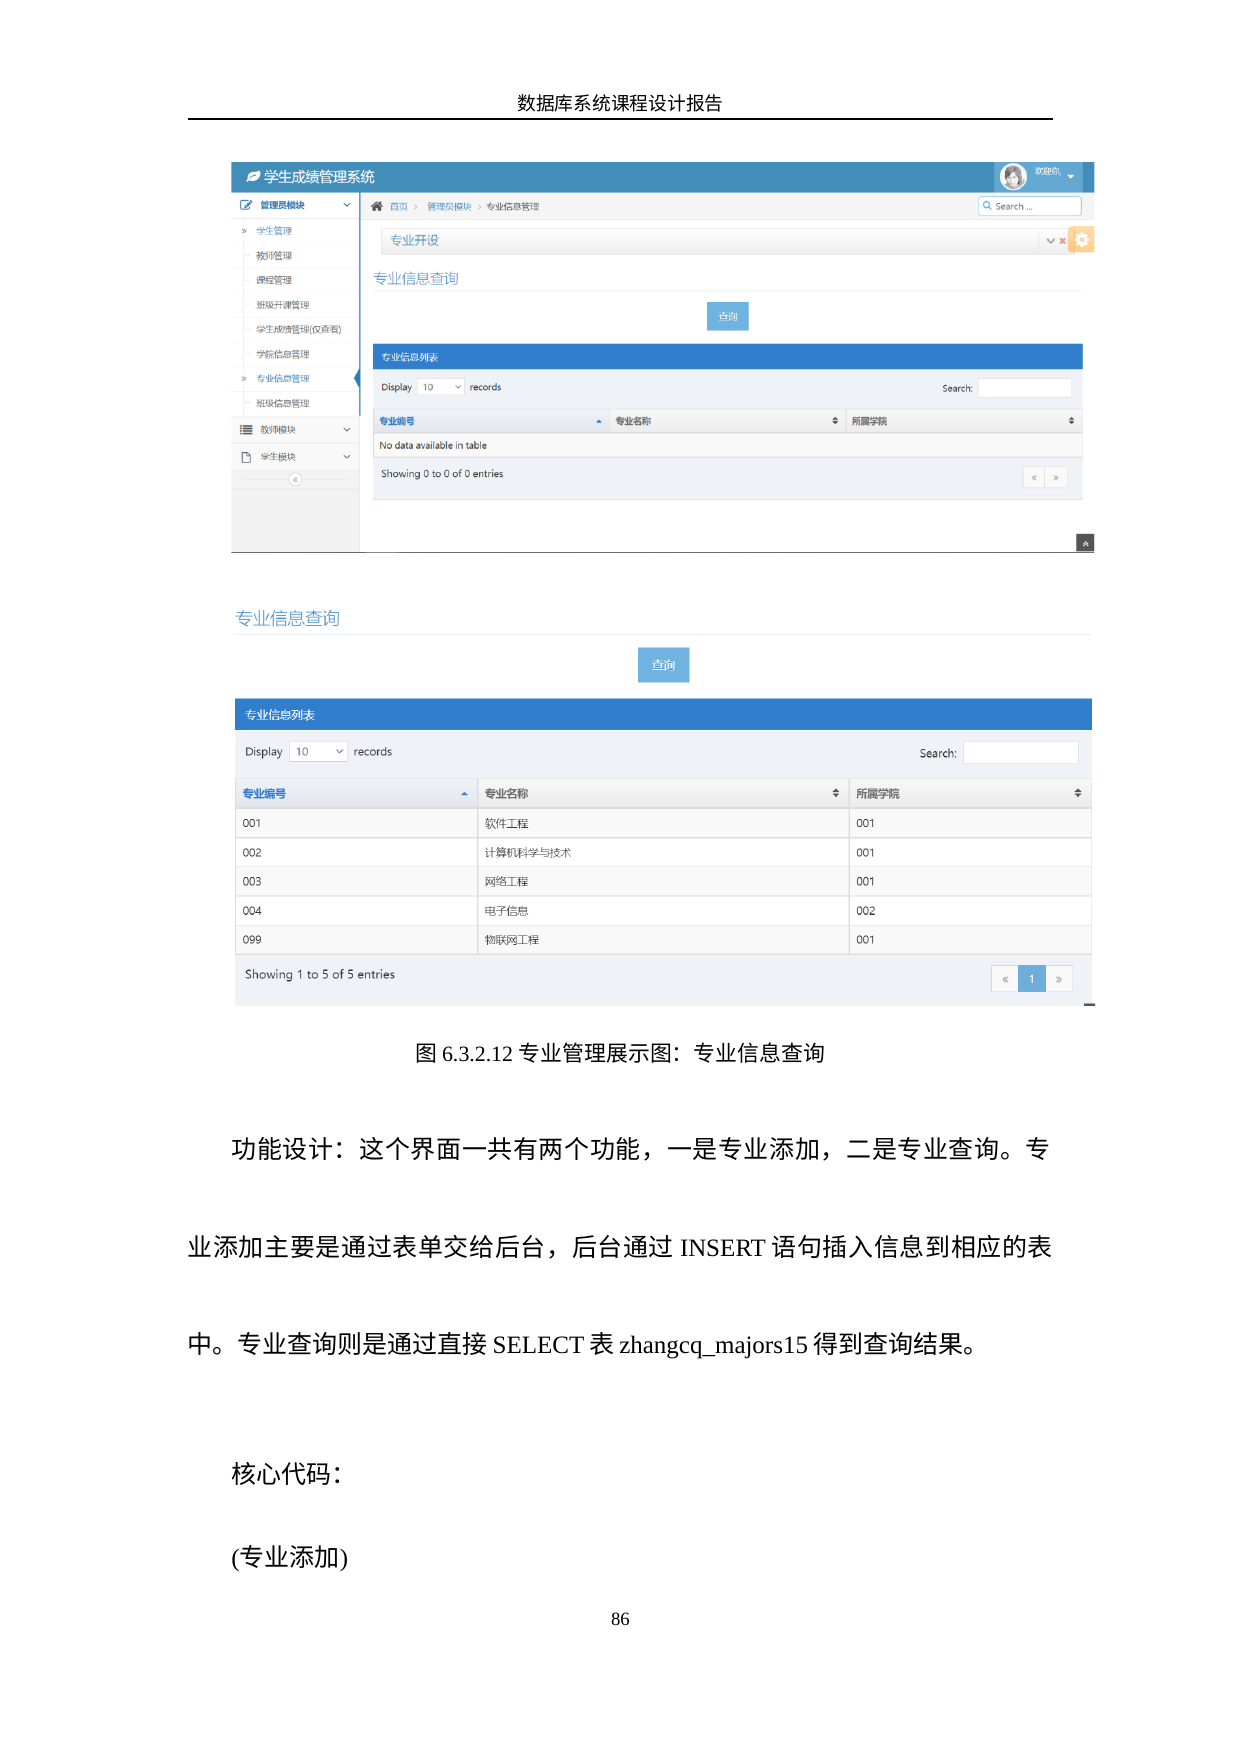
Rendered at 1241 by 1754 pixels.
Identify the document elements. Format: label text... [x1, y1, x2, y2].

text 功能设计：这个界面一共有两个功能，一是专业添加，二是专业查询。专业添加主要是通过表单交给后台，后台通过INSERT语句插入信息到相应的表中。专业查询则是通过直接SELECT表zhangcq_majors15得到查询结果。 [187, 1115, 1053, 1375]
picture [231, 162, 1095, 553]
picture [231, 598, 1096, 1006]
text 图6.3.2.12 专业管理展示图：专业信息查询 [187, 1036, 1053, 1068]
text (专业添加) [187, 1523, 1053, 1588]
text 核心代码： [187, 1440, 1053, 1505]
